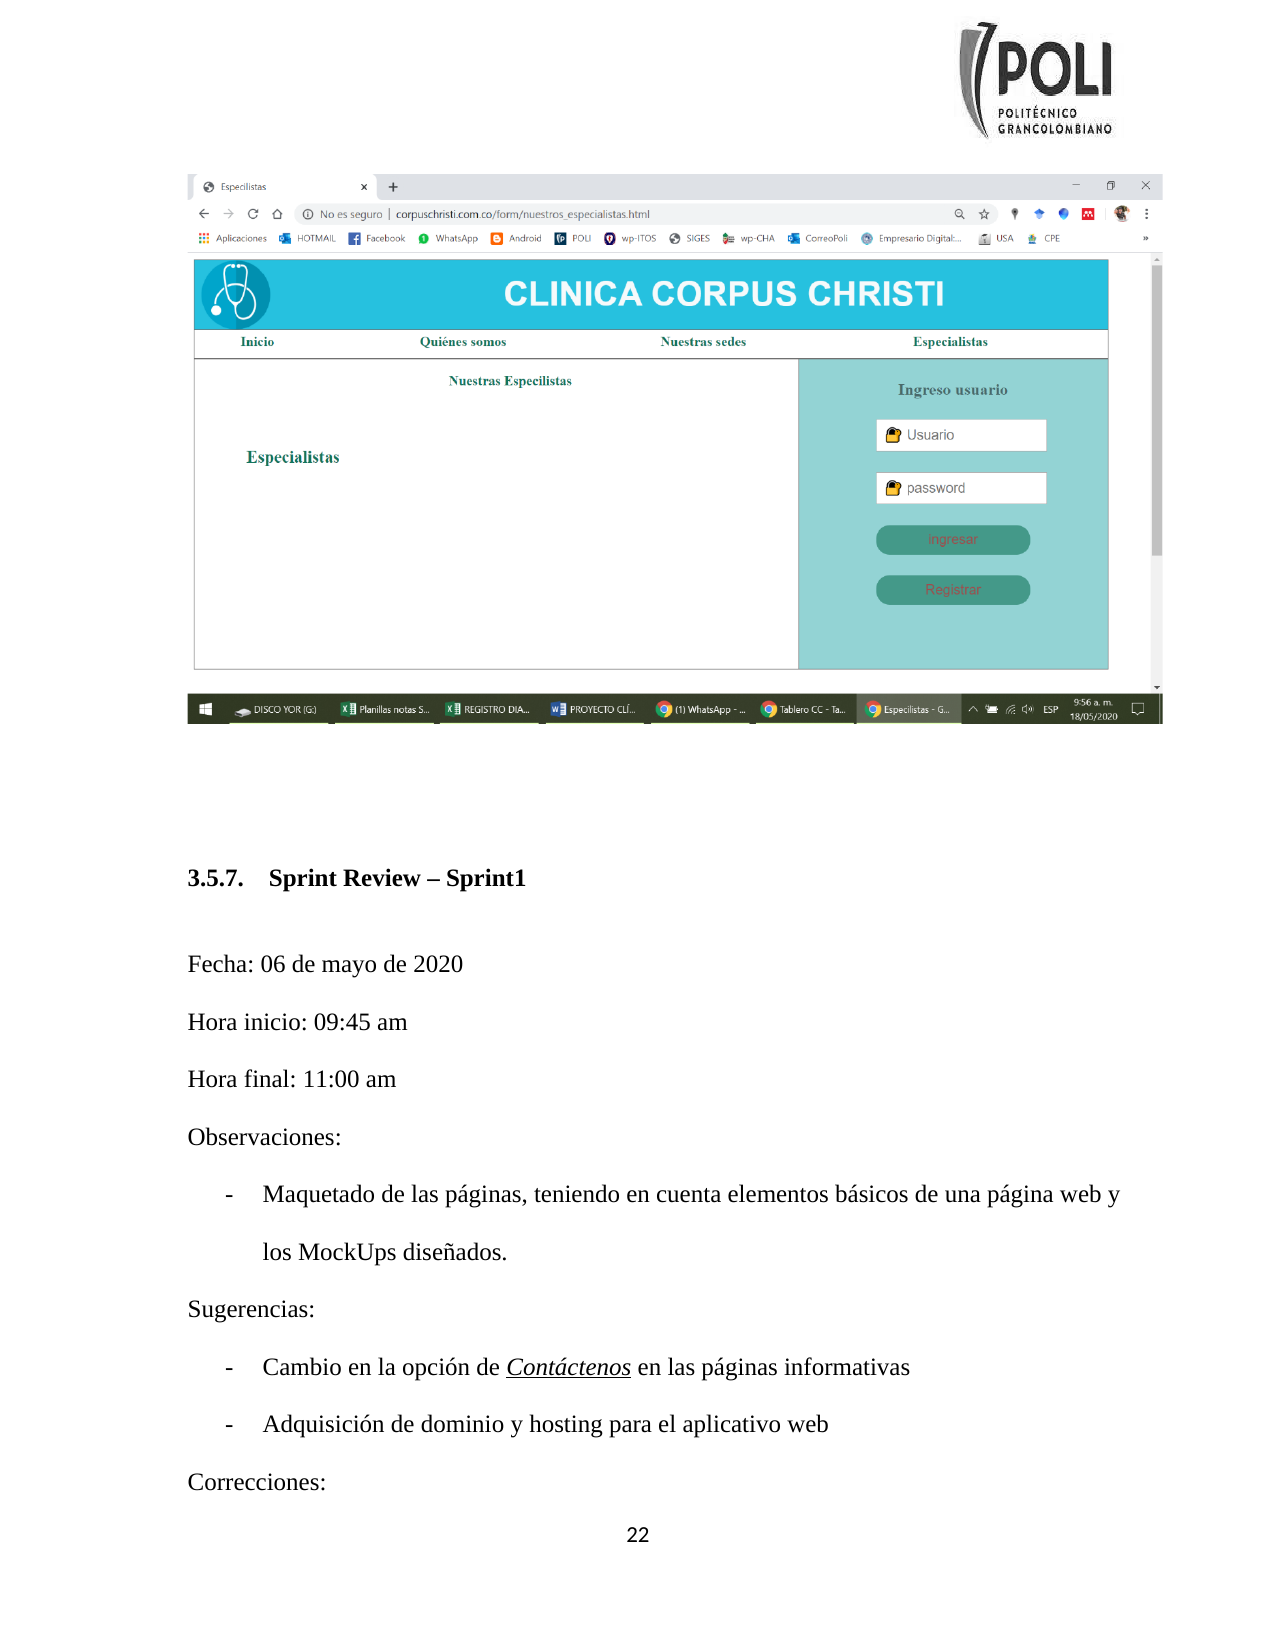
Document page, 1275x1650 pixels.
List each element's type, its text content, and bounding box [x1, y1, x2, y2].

list Adquisición de dominio y hosting para el aplicativo web [225, 1409, 1125, 1438]
text Observaciones: [187, 1122, 1125, 1151]
list Maquetado de las páginas, teniendo en cuenta elementos básicos de una página web y los MockUps diseñados. [225, 1179, 1125, 1266]
text Hora final: 11:00 am [187, 1064, 1125, 1093]
list Cambio en la opción de Contáctenos en las páginas informativas [225, 1352, 1125, 1381]
text Hora inicio: 09:45 am [187, 1007, 1125, 1036]
text Correcciones: [187, 1467, 1125, 1496]
subtitle Sprint Review – Sprint1 [187, 863, 1125, 892]
picture [187, 174, 1163, 724]
text Fecha: 06 de mayo de 2020 [187, 949, 1125, 978]
text Sugerencias: [187, 1294, 1125, 1323]
picture [946, 16, 1125, 154]
